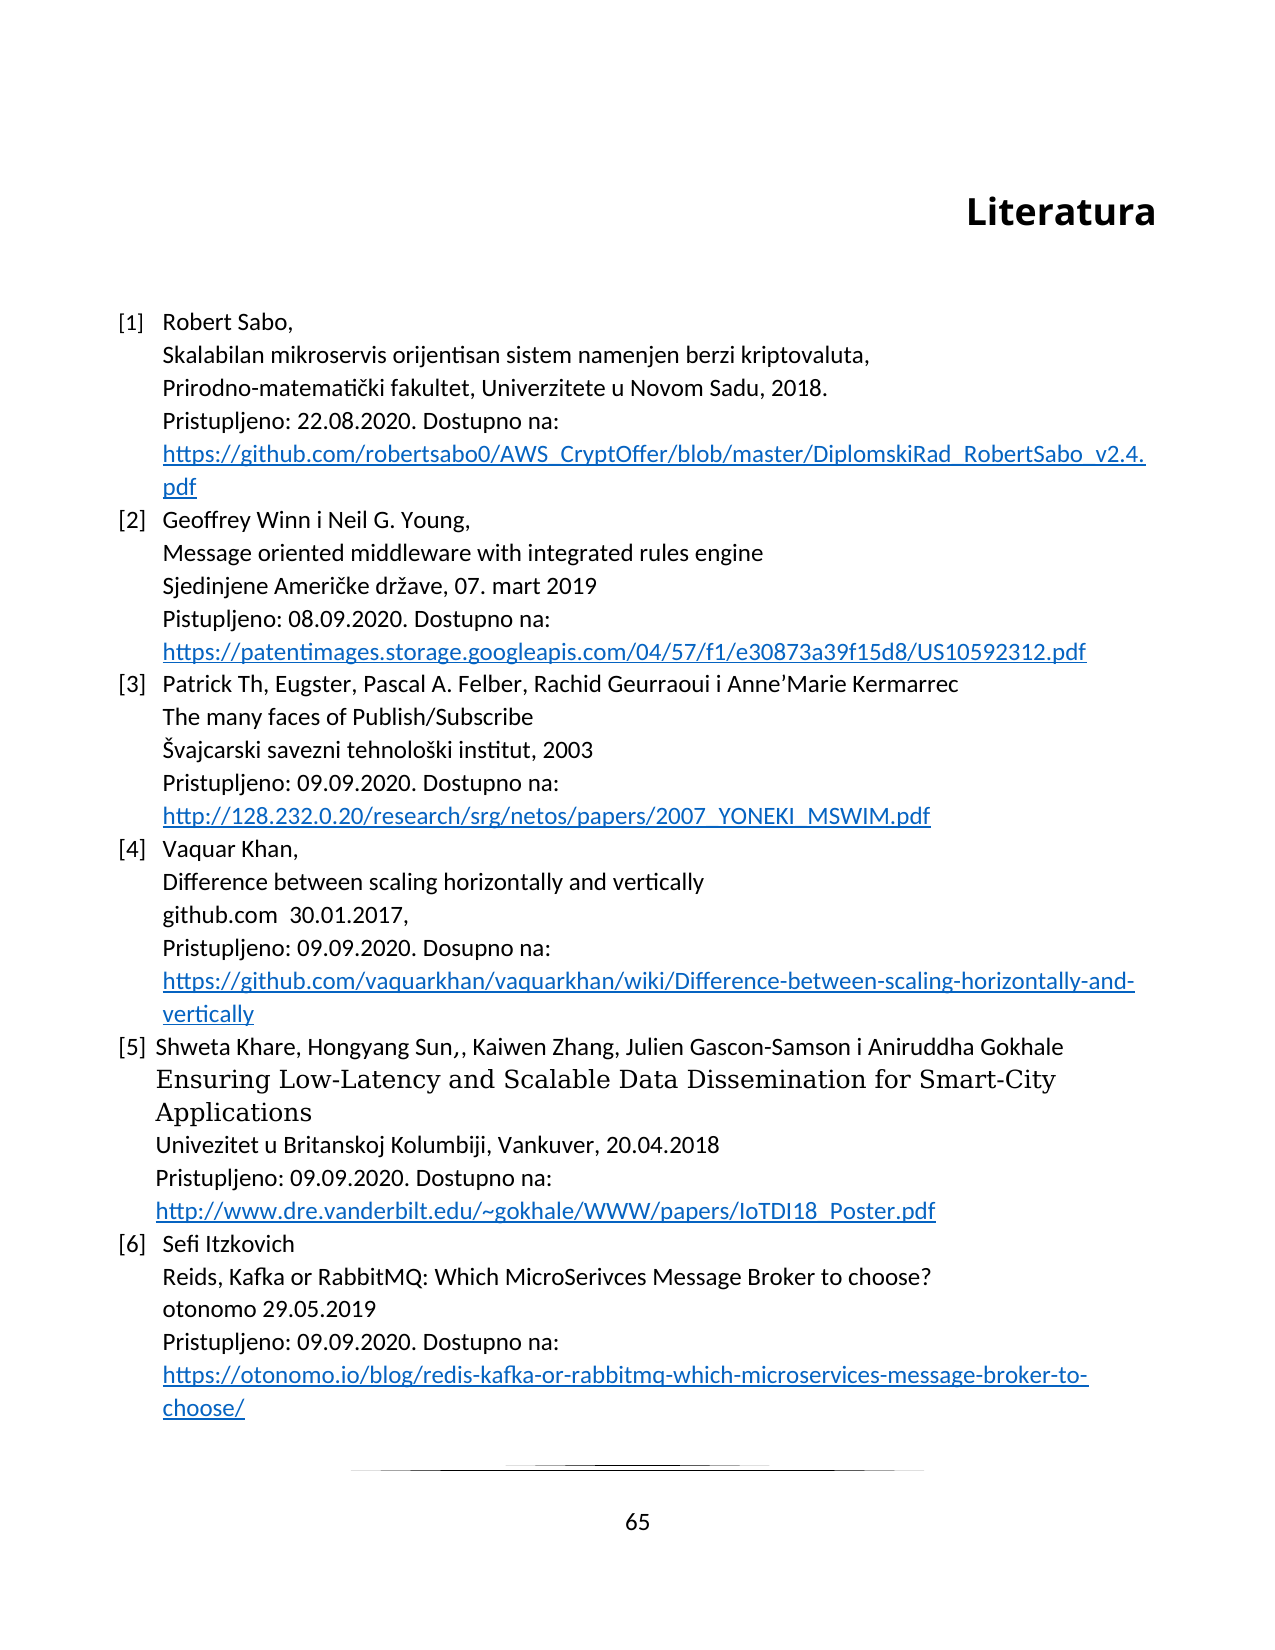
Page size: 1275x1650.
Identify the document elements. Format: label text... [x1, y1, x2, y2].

list Geoffrey Winn i Neil G. Young, Message oriented middleware with integrated rules engine Sjedinjene Američke države, 07. mart 2019 Pistupljeno: 08.09.2020. Dostupno na: https://patentimages.storage.googleapis.com/04/57/f1/e30873a39f15d8/US10592312.pdf [118, 504, 1157, 666]
subtitle Literatura [118, 185, 1157, 236]
list Robert Sabo, Skalabilan mikroservis orijentisan sistem namenjen berzi kriptovaluta, Prirodno-matematički fakultet, Univerzitete u Novom Sadu, 2018. Pristupljeno: 22.08.2020. Dostupno na: https://github.com/robertsabo0/AWS_CryptOffer/blob/master/DiplomskiRad_RobertSabo_v2.4.pdf [118, 307, 1157, 502]
list Patrick Th, Eugster, Pascal A. Felber, Rachid Geurraoui i Anne’Marie Kermarrec The many faces of Publish/Subscribe Švajcarski savezni tehnološki institut, 2003 Pristupljeno: 09.09.2020. Dostupno na: http://128.232.0.20/research/srg/netos/papers/2007_YONEKI_MSWIM.pdf [118, 669, 1157, 831]
list Vaquar Khan, Difference between scaling horizontally and vertically github.com 30.01.2017, Pristupljeno: 09.09.2020. Dosupno na: https://github.com/vaquarkhan/vaquarkhan/wiki/Difference-between-scaling-horizontally-and-vertically [118, 833, 1157, 1028]
list Sefi Itzkovich Reids, Kafka or RabbitMQ: Which MicroSerivces Message Broker to choose? otonomo 29.05.2019 Pristupljeno: 09.09.2020. Dostupno na: https://otonomo.io/blog/redis-kafka-or-rabbitmq-which-microservices-message-broker-to-choose/ [118, 1228, 1157, 1423]
list Shweta Khare, Hongyang Sun,, Kaiwen Zhang, Julien Gascon-Samson i Aniruddha Gokhale Ensuring Low-Latency and Scalable Data Dissemination for Smart-City Applications Univezitet u Britanskoj Kolumbiji, Vankuver, 20.04.2018 Pristupljeno: 09.09.2020. Dostupno na: http://www.dre.vanderbilt.edu/~gokhale/WWW/papers/IoTDI18_Poster.pdf [118, 1031, 1157, 1225]
